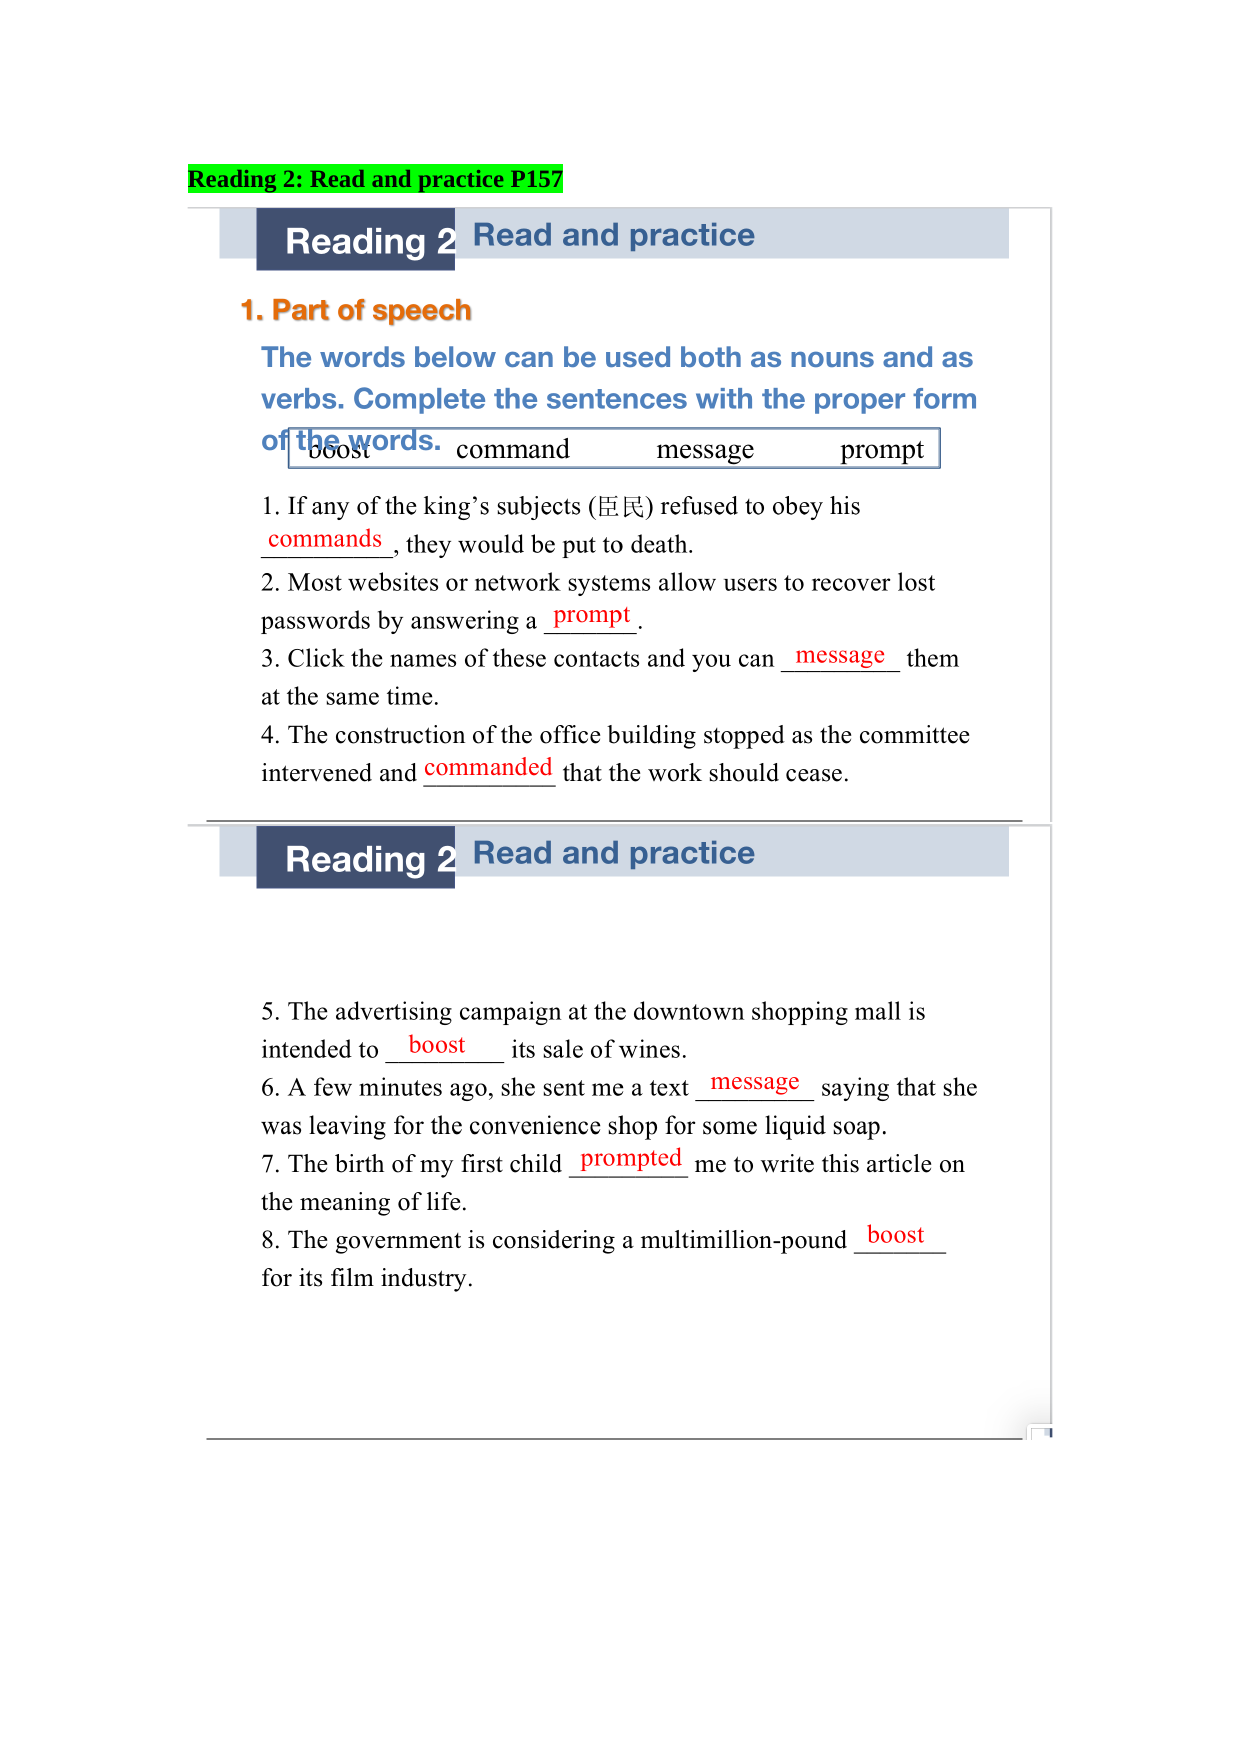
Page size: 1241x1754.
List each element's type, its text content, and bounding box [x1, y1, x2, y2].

subtitle Reading 2: Read and practice P157 [187, 162, 1053, 194]
picture [187, 824, 1053, 1440]
picture [187, 207, 1053, 822]
